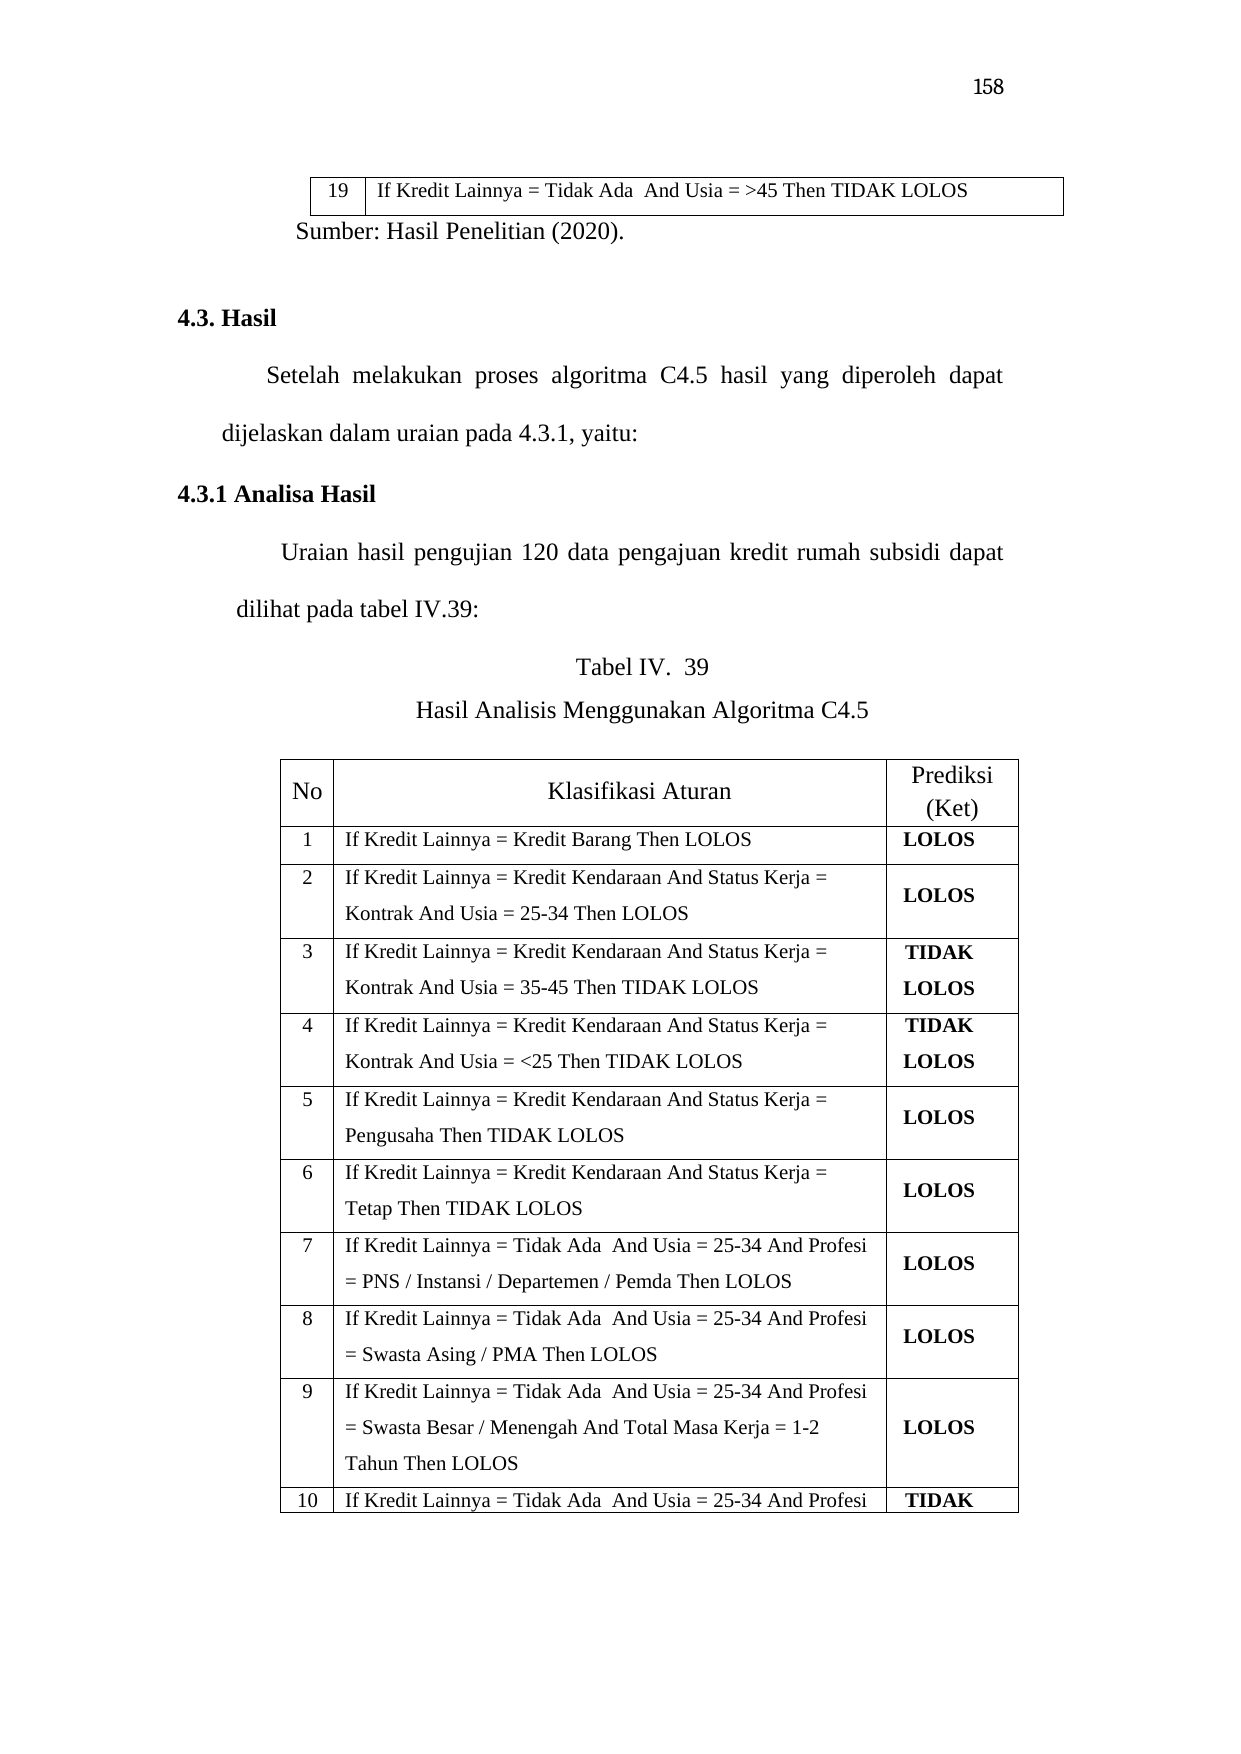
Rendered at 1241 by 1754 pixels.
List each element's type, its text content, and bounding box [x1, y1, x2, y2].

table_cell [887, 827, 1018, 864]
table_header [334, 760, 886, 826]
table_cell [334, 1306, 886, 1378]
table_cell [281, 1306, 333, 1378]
subtitle 4.3. Hasil [177, 303, 1004, 331]
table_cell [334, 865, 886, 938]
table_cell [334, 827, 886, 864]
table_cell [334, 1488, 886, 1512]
text Setelah melakukan proses algoritma C4.5 hasil yang diperoleh dapat dijelaskan dalam uraian pada 4.3.1, yaitu: [222, 360, 1004, 446]
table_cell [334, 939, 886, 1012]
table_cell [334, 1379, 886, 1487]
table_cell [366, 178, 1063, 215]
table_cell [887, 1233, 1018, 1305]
text Tabel IV. 39 Hasil Analisis Menggunakan Algoritma C4.5 [281, 652, 1004, 724]
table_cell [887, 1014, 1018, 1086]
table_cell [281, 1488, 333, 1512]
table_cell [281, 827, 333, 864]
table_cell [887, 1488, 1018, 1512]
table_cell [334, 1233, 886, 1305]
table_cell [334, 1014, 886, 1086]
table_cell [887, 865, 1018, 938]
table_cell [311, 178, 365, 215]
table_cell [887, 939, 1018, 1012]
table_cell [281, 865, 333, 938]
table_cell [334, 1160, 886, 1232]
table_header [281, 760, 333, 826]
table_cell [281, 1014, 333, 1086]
subtitle 4.3.1 Analisa Hasil [177, 479, 1004, 508]
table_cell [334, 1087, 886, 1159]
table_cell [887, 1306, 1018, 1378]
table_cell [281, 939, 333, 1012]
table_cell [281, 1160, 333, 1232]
text Sumber: Hasil Penelitian (2020). [251, 216, 1004, 245]
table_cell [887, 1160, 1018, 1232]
text Uraian hasil pengujian 120 data pengajuan kredit rumah subsidi dapat dilihat pada tabel IV.39: [236, 537, 1004, 623]
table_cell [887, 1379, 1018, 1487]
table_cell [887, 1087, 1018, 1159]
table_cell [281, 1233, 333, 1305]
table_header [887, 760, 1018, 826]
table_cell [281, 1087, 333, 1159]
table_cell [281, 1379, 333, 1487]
